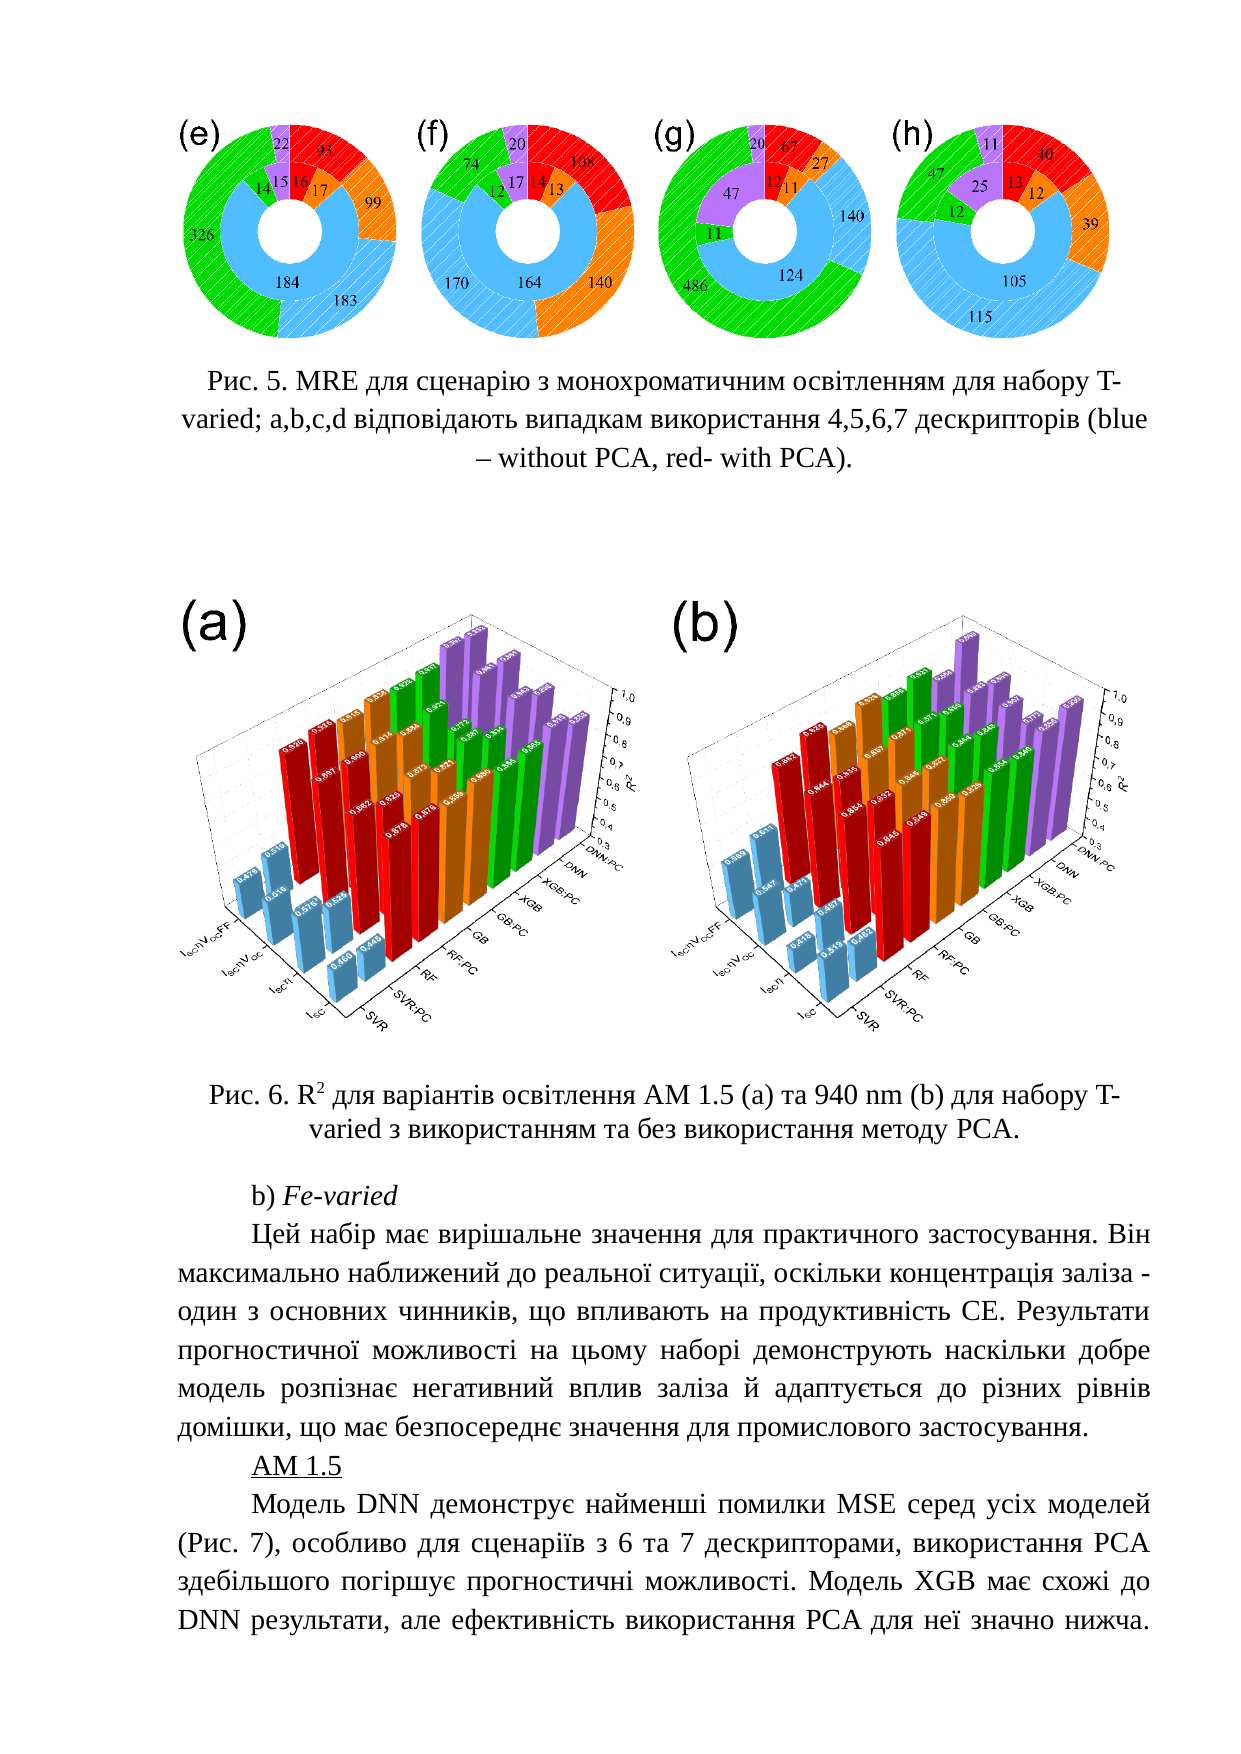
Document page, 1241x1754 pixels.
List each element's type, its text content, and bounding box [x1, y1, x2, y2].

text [177, 1486, 1152, 1635]
picture [415, 117, 640, 345]
picture [668, 594, 1142, 1039]
text Рис. 6. R2 для варіантів освітлення AM 1.5 (a) та 940 nm (b) для набору T-varied з використанням та без використання методу PCA. [177, 1077, 1152, 1144]
text AM 1.5 [177, 1448, 1152, 1481]
text Цей набір має вирішальне значення для практичного застосування. Він максимально наближений до реальної ситуації, оскільки концентрація заліза - один з основних чинників, що впливають на продуктивність СЕ. Результати прогностичної можливості на цьому наборі демонструють наскільки добре модель розпізнає негативний вплив заліза й адаптується до різних рівнів домішки, що має безпосереднє значення для промислового застосування. [177, 1216, 1152, 1443]
picture [890, 117, 1115, 345]
picture [177, 117, 402, 345]
picture [177, 593, 650, 1039]
picture [652, 117, 877, 345]
text b) Fe-varied [177, 1178, 1152, 1211]
